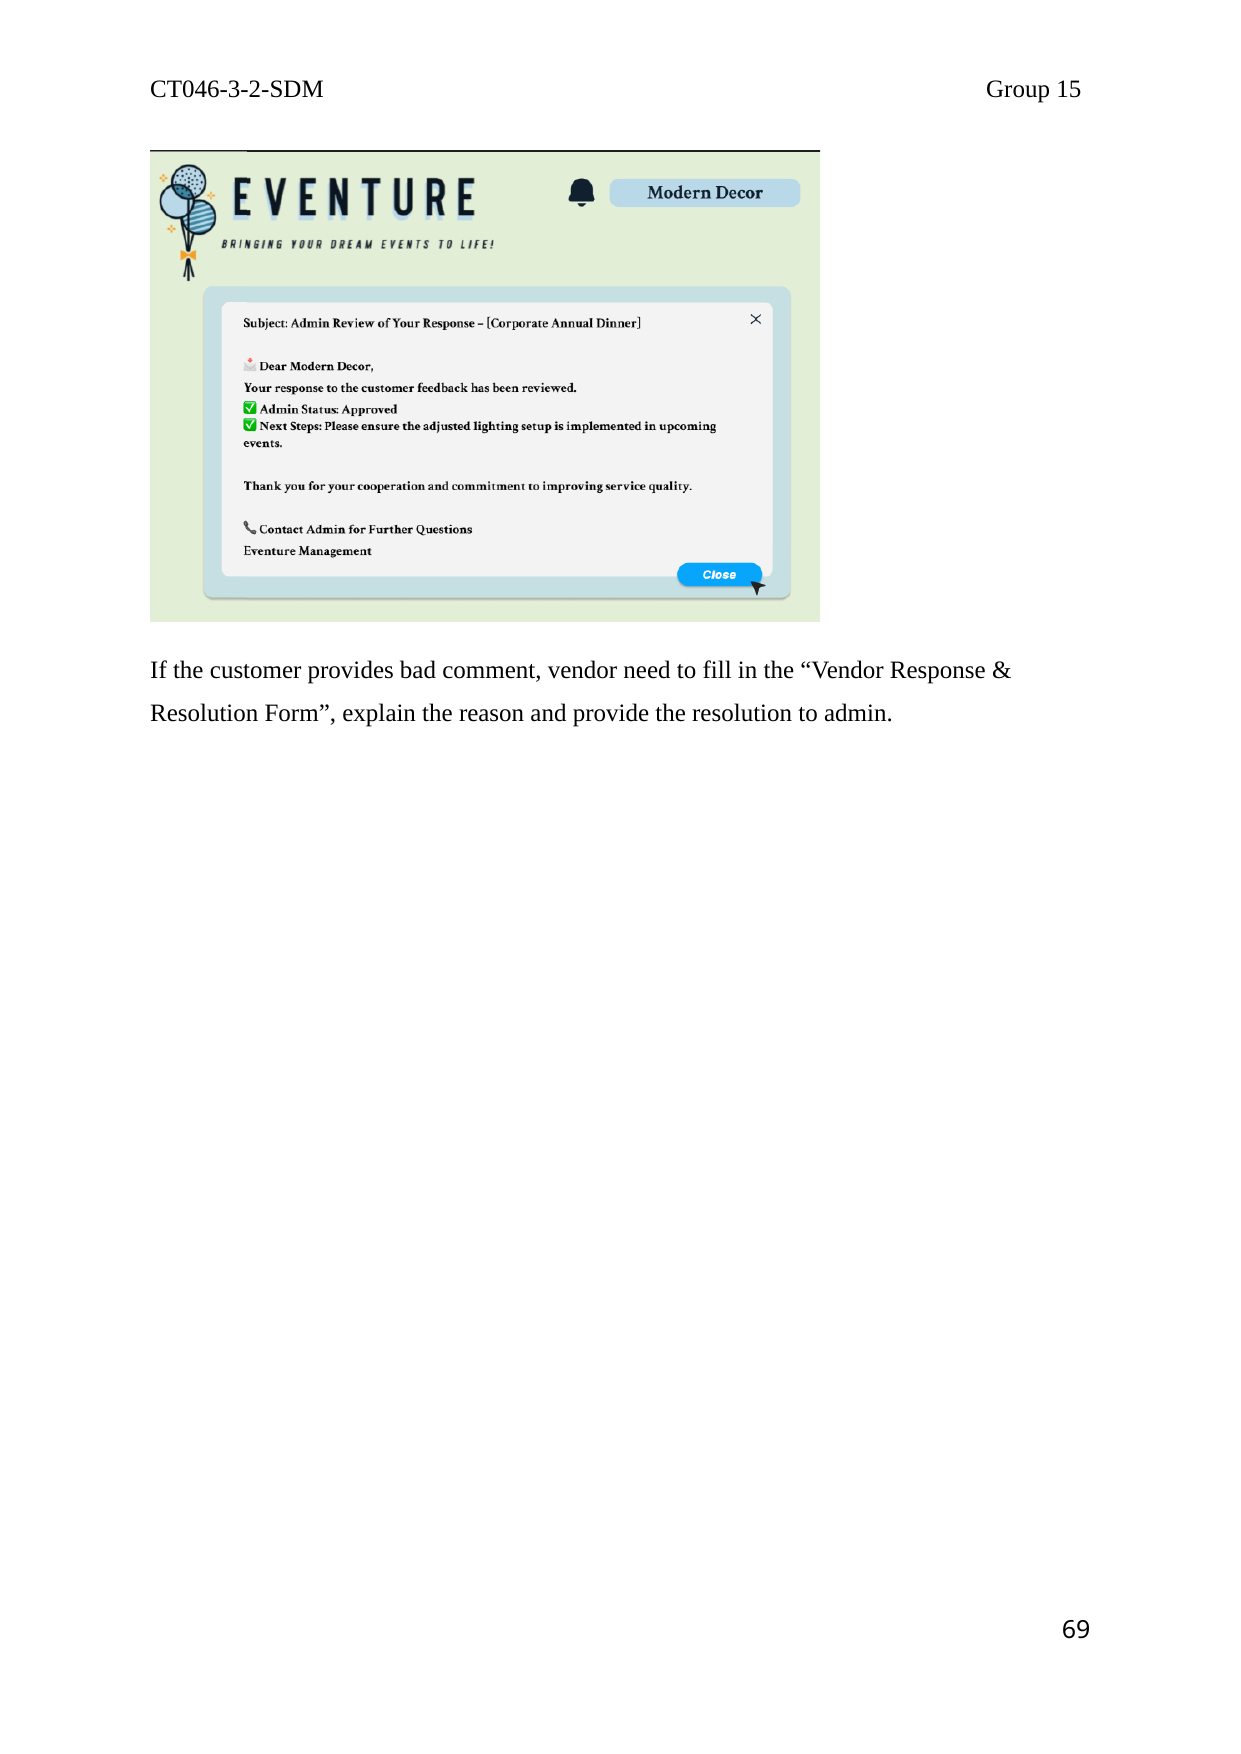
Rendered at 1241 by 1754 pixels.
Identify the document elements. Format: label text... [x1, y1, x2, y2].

text If the customer provides bad comment, vendor need to fill in the “Vendor Response & Resolution Form”, explain the reason and provide the resolution to admin. [150, 655, 1090, 727]
picture [150, 150, 821, 622]
